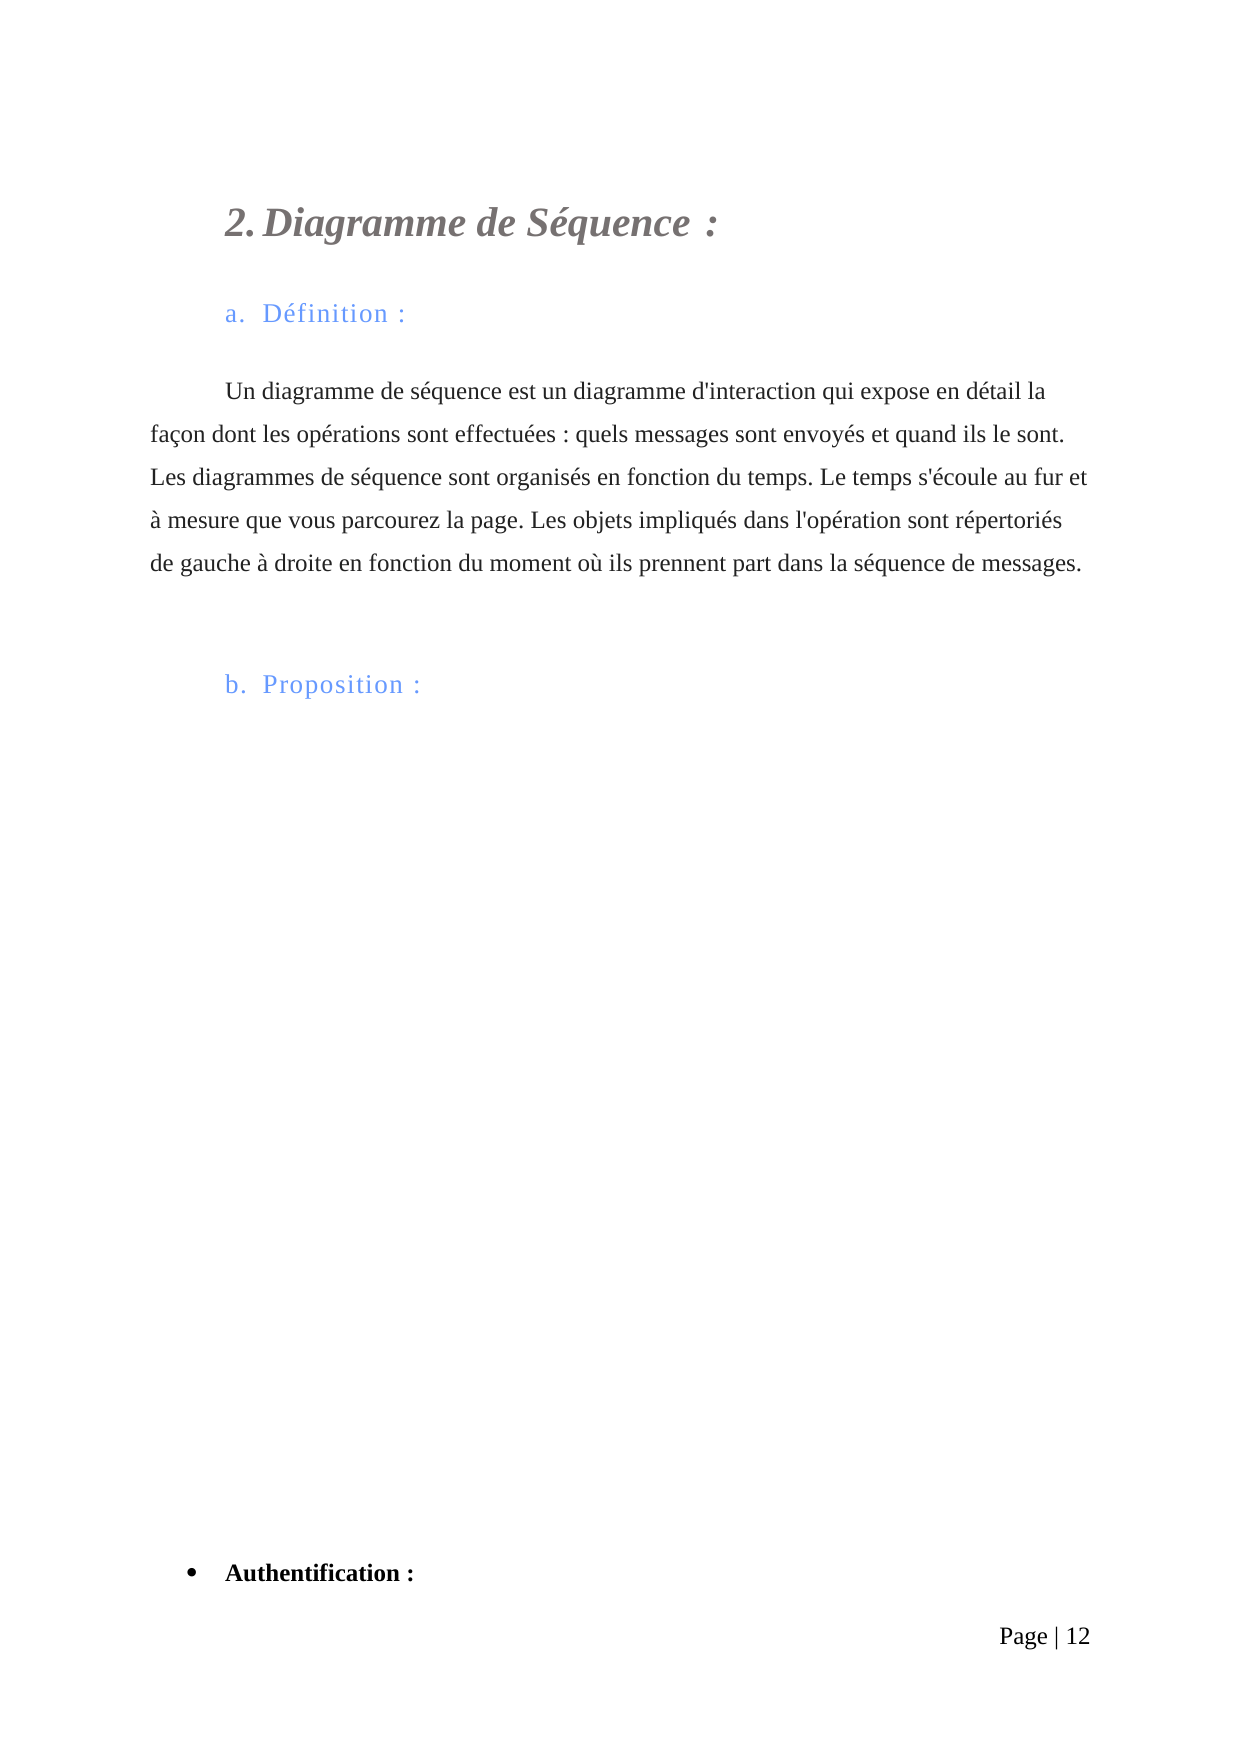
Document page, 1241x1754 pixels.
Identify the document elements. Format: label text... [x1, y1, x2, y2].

subtitle Proposition : [225, 668, 1090, 699]
subtitle Diagramme de Séquence : [225, 198, 1090, 246]
text Un diagramme de séquence est un diagramme d'interaction qui expose en détail la façon dont les opérations sont effectuées : quels messages sont envoyés et quand ils le sont. Les diagrammes de séquence sont organisés en fonction du temps. Le temps s'écoule au fur et à mesure que vous parcourez la page. Les objets impliqués dans l'opération sont répertoriés de gauche à droite en fonction du moment où ils prennent part dans la séquence de messages. [150, 376, 1090, 577]
list Authentification : [187, 1558, 1090, 1587]
subtitle Définition : [225, 297, 1090, 328]
